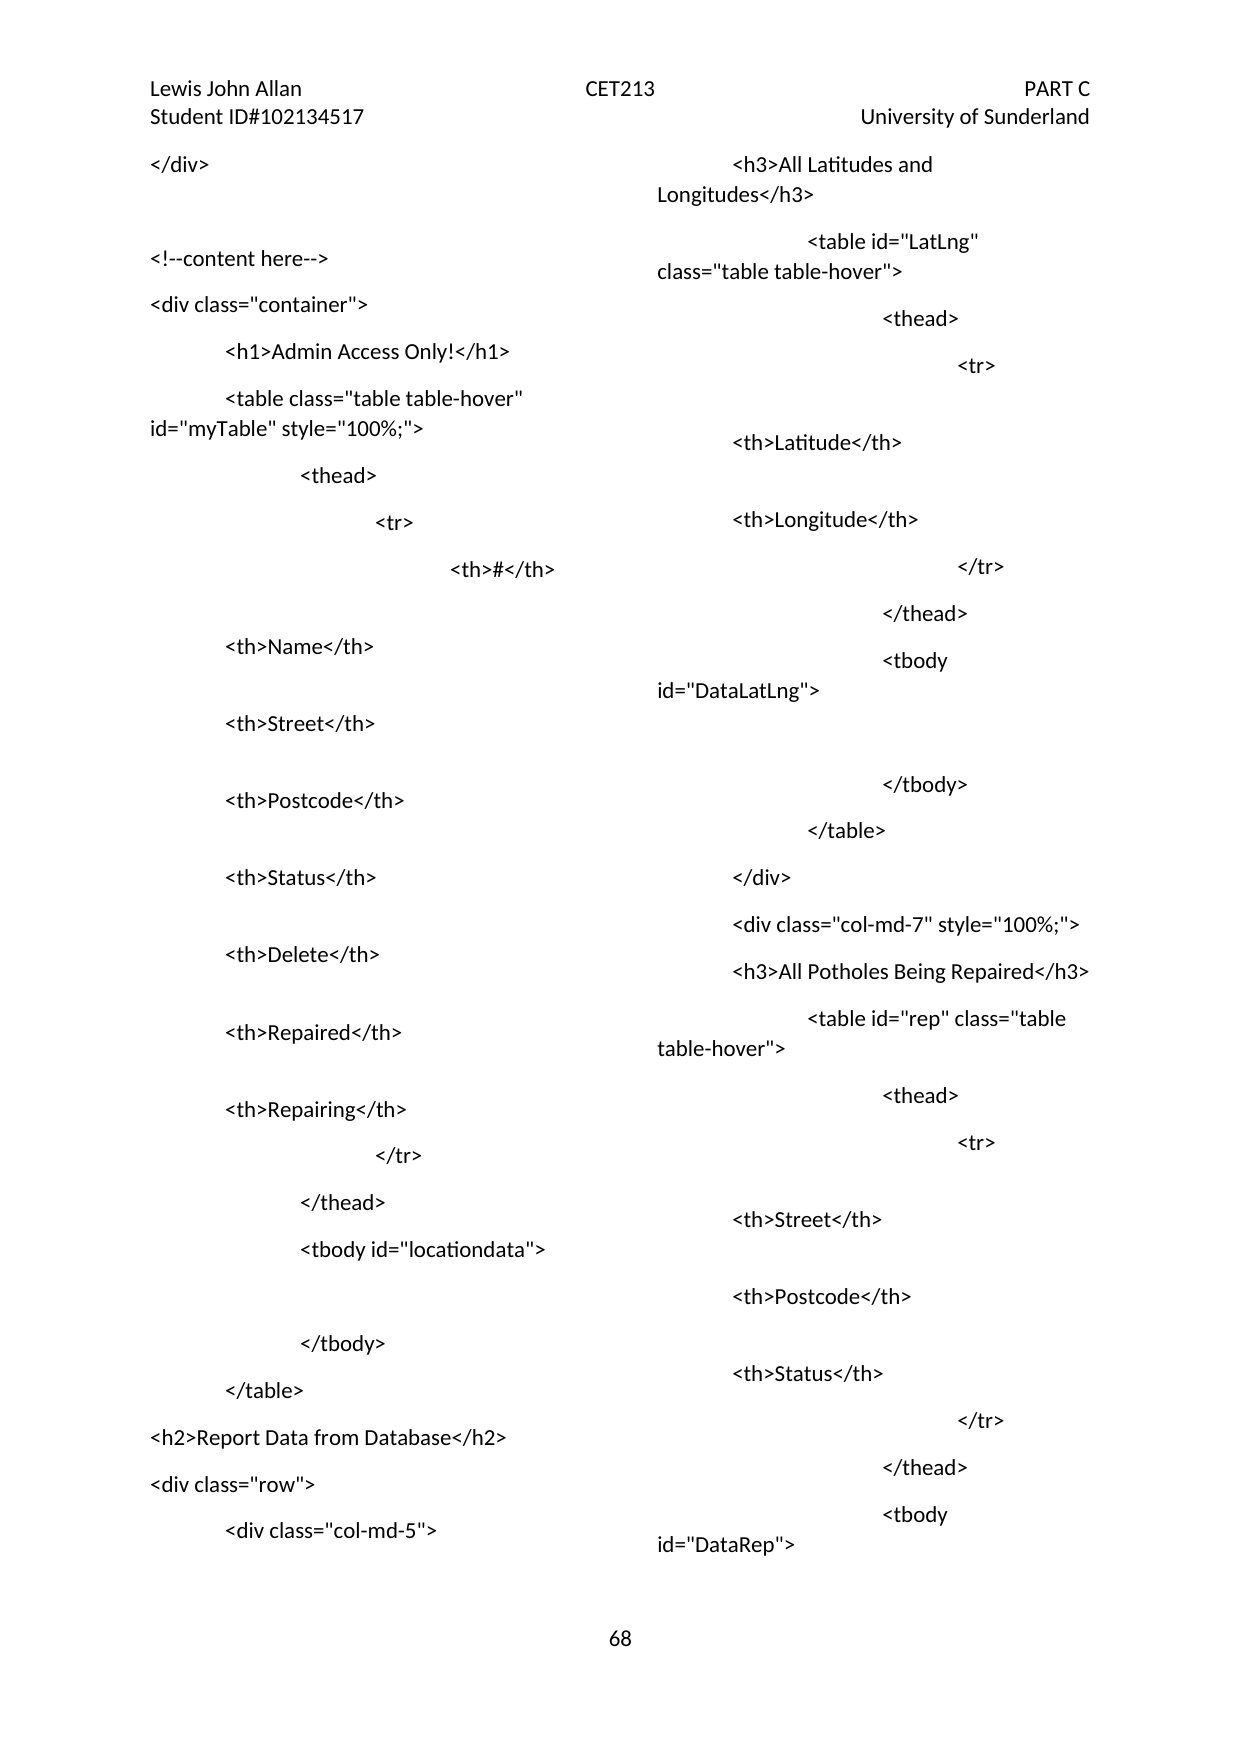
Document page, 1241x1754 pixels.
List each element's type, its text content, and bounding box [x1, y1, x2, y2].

text <tr> [657, 1128, 1090, 1156]
text <tbody id="locationdata"> [150, 1235, 583, 1263]
text <th>Status</th> [150, 833, 583, 892]
text <h3>All Latitudes and Longitudes</h3> [657, 150, 1090, 208]
text <th>Repairing</th> [150, 1064, 583, 1123]
text <!--content here--> [150, 244, 583, 272]
text <th>Status</th> [657, 1329, 1090, 1387]
text <table id="rep" class="table table-hover"> [657, 1004, 1090, 1062]
text <th>#</th> [150, 555, 583, 583]
text <div class="row"> [150, 1470, 583, 1498]
text </thead> [657, 599, 1090, 627]
text <tr> [150, 508, 583, 536]
text <div class="container"> [150, 291, 583, 319]
text <tbody id="DataRep"> [657, 1500, 1090, 1558]
text <th>Street</th> [657, 1175, 1090, 1233]
text <th>Street</th> [150, 679, 583, 737]
text </div> [150, 150, 583, 178]
text <tr> [657, 351, 1090, 379]
text <th>Longitude</th> [657, 475, 1090, 533]
text <th>Postcode</th> [657, 1252, 1090, 1310]
text </thead> [150, 1188, 583, 1217]
text </table> [150, 1376, 583, 1404]
text </tr> [657, 552, 1090, 580]
text </tbody> [657, 770, 1090, 798]
text <th>Repaired</th> [150, 987, 583, 1046]
text </table> [657, 817, 1090, 845]
text <h2>Report Data from Database</h2> [150, 1423, 583, 1451]
text <th>Name</th> [150, 602, 583, 660]
text </tr> [150, 1142, 583, 1170]
text </tbody> [150, 1329, 583, 1357]
text <thead> [150, 461, 583, 489]
text <thead> [657, 304, 1090, 332]
text <th>Latitude</th> [657, 398, 1090, 456]
text <table class="table table-hover" id="myTable" style="100%;"> [150, 384, 583, 443]
text </tr> [657, 1406, 1090, 1434]
text <h3>All Potholes Being Repaired</h3> [657, 957, 1090, 985]
text </div> [657, 863, 1090, 892]
text <thead> [657, 1081, 1090, 1109]
text <th>Postcode</th> [150, 756, 583, 814]
text <th>Delete</th> [150, 910, 583, 969]
text <table id="LatLng" class="table table-hover"> [657, 227, 1090, 285]
text </thead> [657, 1453, 1090, 1481]
text <div class="col-md-5"> [150, 1517, 583, 1545]
text <tbody id="DataLatLng"> [657, 646, 1090, 704]
text <h1>Admin Access Only!</h1> [150, 337, 583, 366]
text <div class="col-md-7" style="100%;"> [657, 910, 1090, 938]
